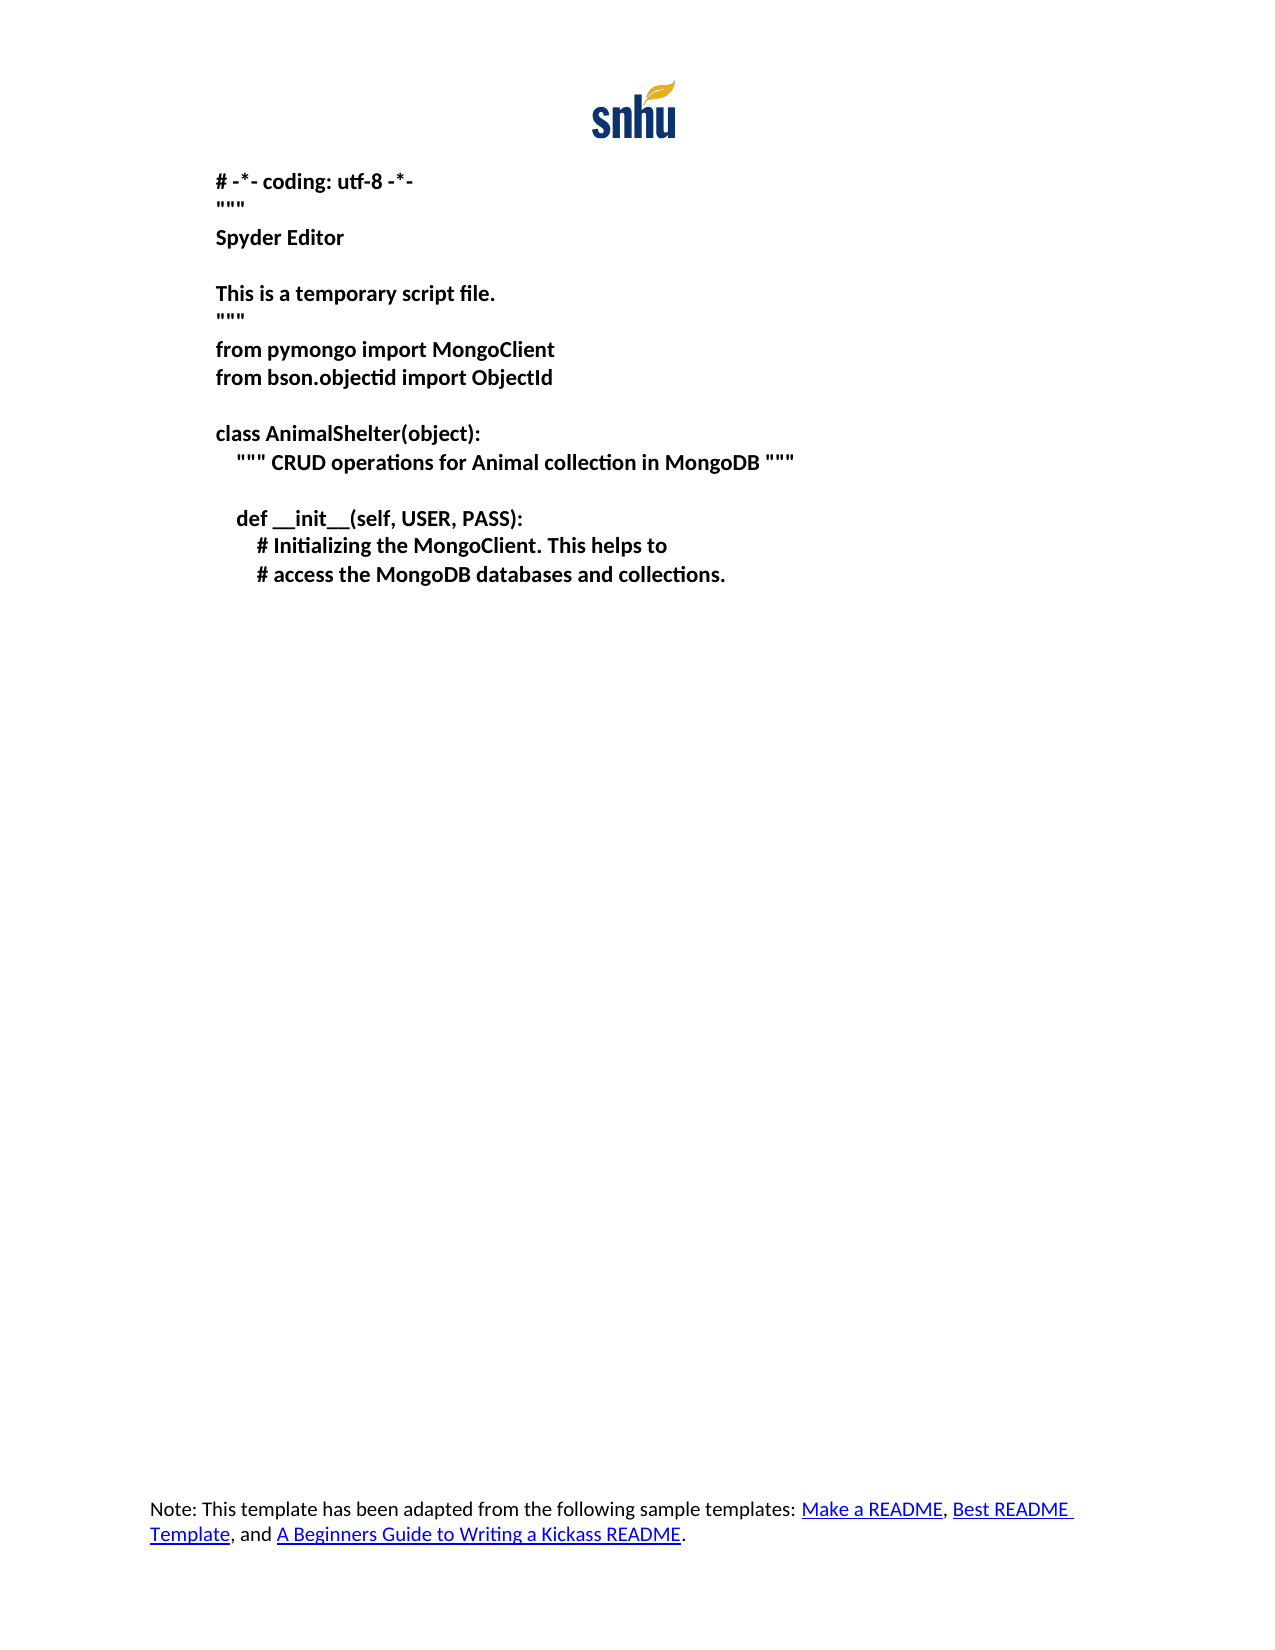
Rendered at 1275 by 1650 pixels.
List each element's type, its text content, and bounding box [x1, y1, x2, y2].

subtitle """ CRUD operations for Animal collection in MongoDB """ [150, 448, 1125, 476]
subtitle # -*- coding: utf-8 -*- [150, 167, 1125, 195]
subtitle # access the MongoDB databases and collections. [150, 560, 1125, 588]
subtitle Spyder Editor [150, 223, 1125, 251]
subtitle This is a temporary script file. [150, 279, 1125, 307]
subtitle """ [150, 195, 1125, 223]
subtitle """ [150, 307, 1125, 336]
subtitle from bson.objectid import ObjectId [150, 363, 1125, 392]
subtitle def __init__(self, USER, PASS): [150, 504, 1125, 532]
subtitle # Initializing the MongoClient. This helps to [150, 532, 1125, 560]
subtitle class AnimalShelter(object): [150, 419, 1125, 448]
subtitle from pymongo import MongoClient [150, 336, 1125, 363]
picture [573, 75, 702, 147]
